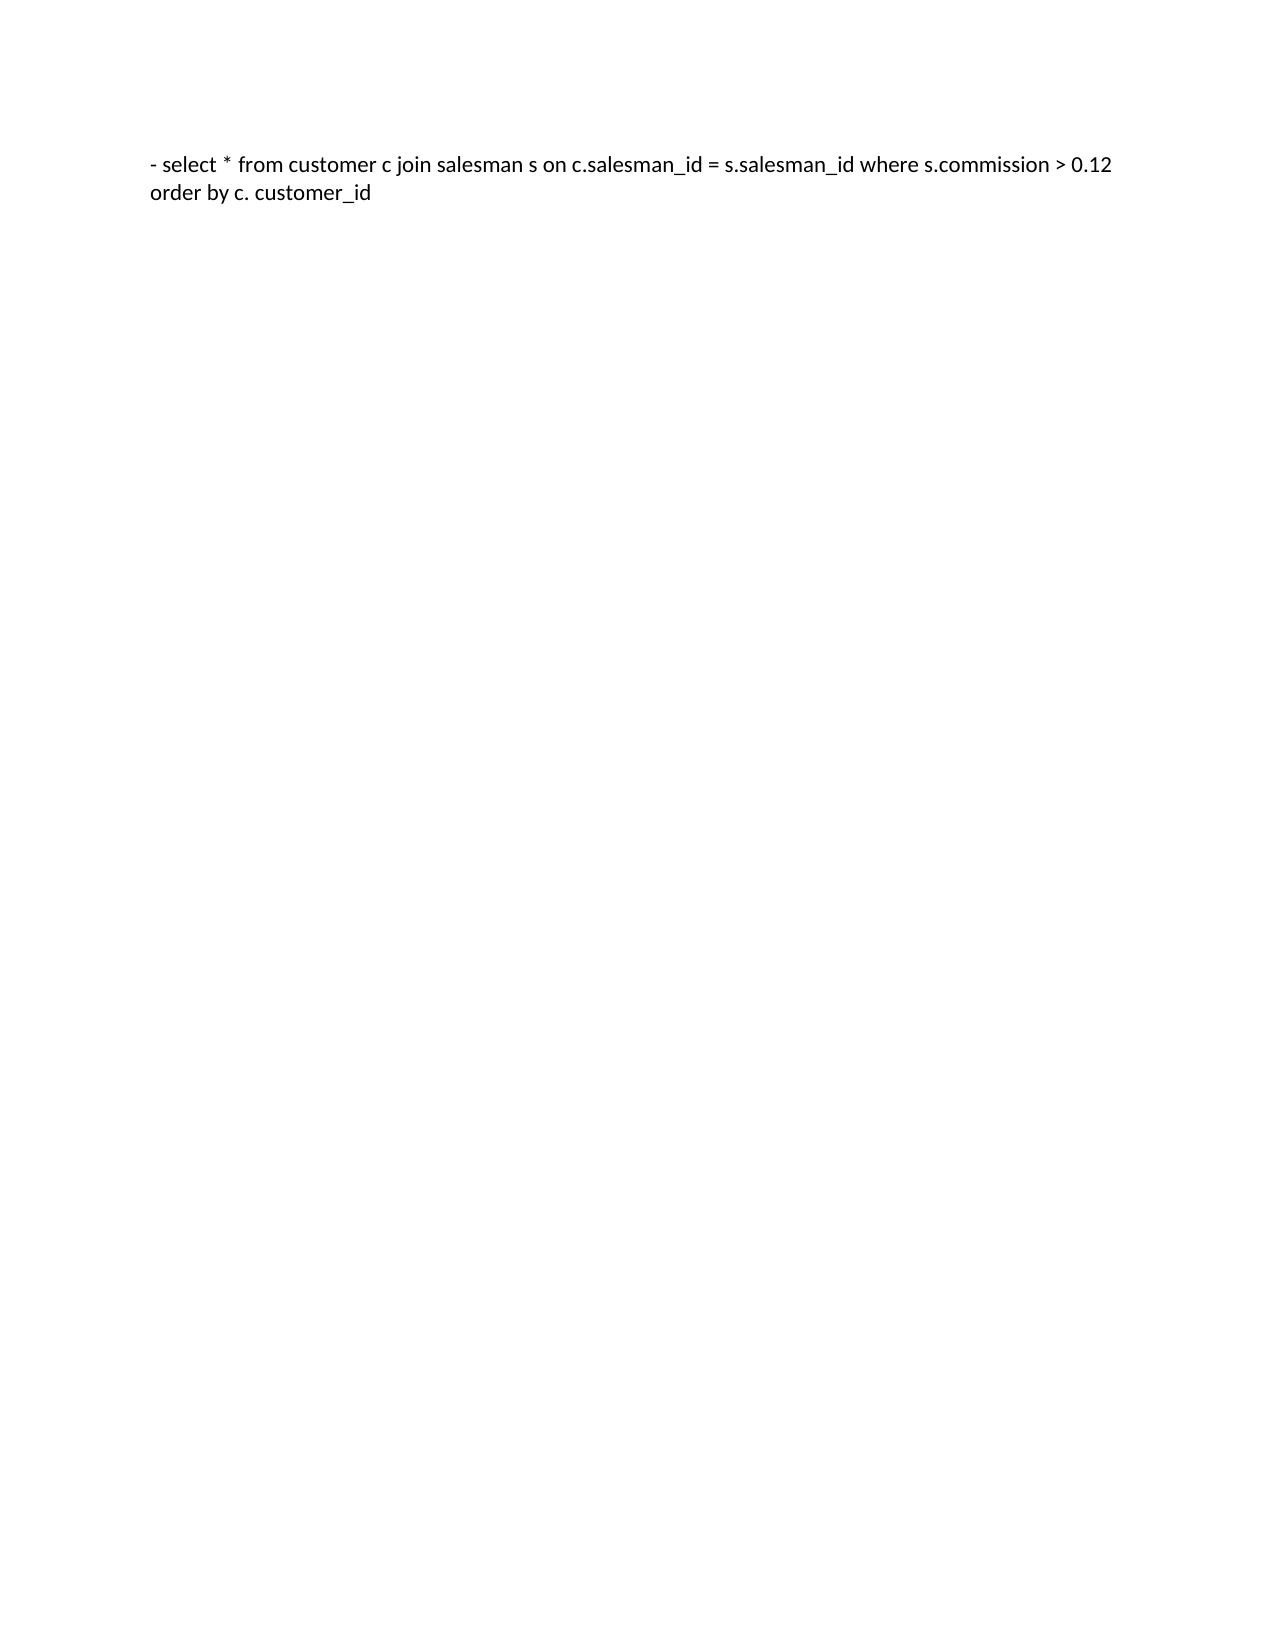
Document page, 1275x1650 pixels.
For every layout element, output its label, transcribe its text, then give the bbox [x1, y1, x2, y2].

text - select * from customer c join salesman s on c.salesman_id = s.salesman_id where s.commission > 0.12 order by c. customer_id [150, 150, 1125, 206]
